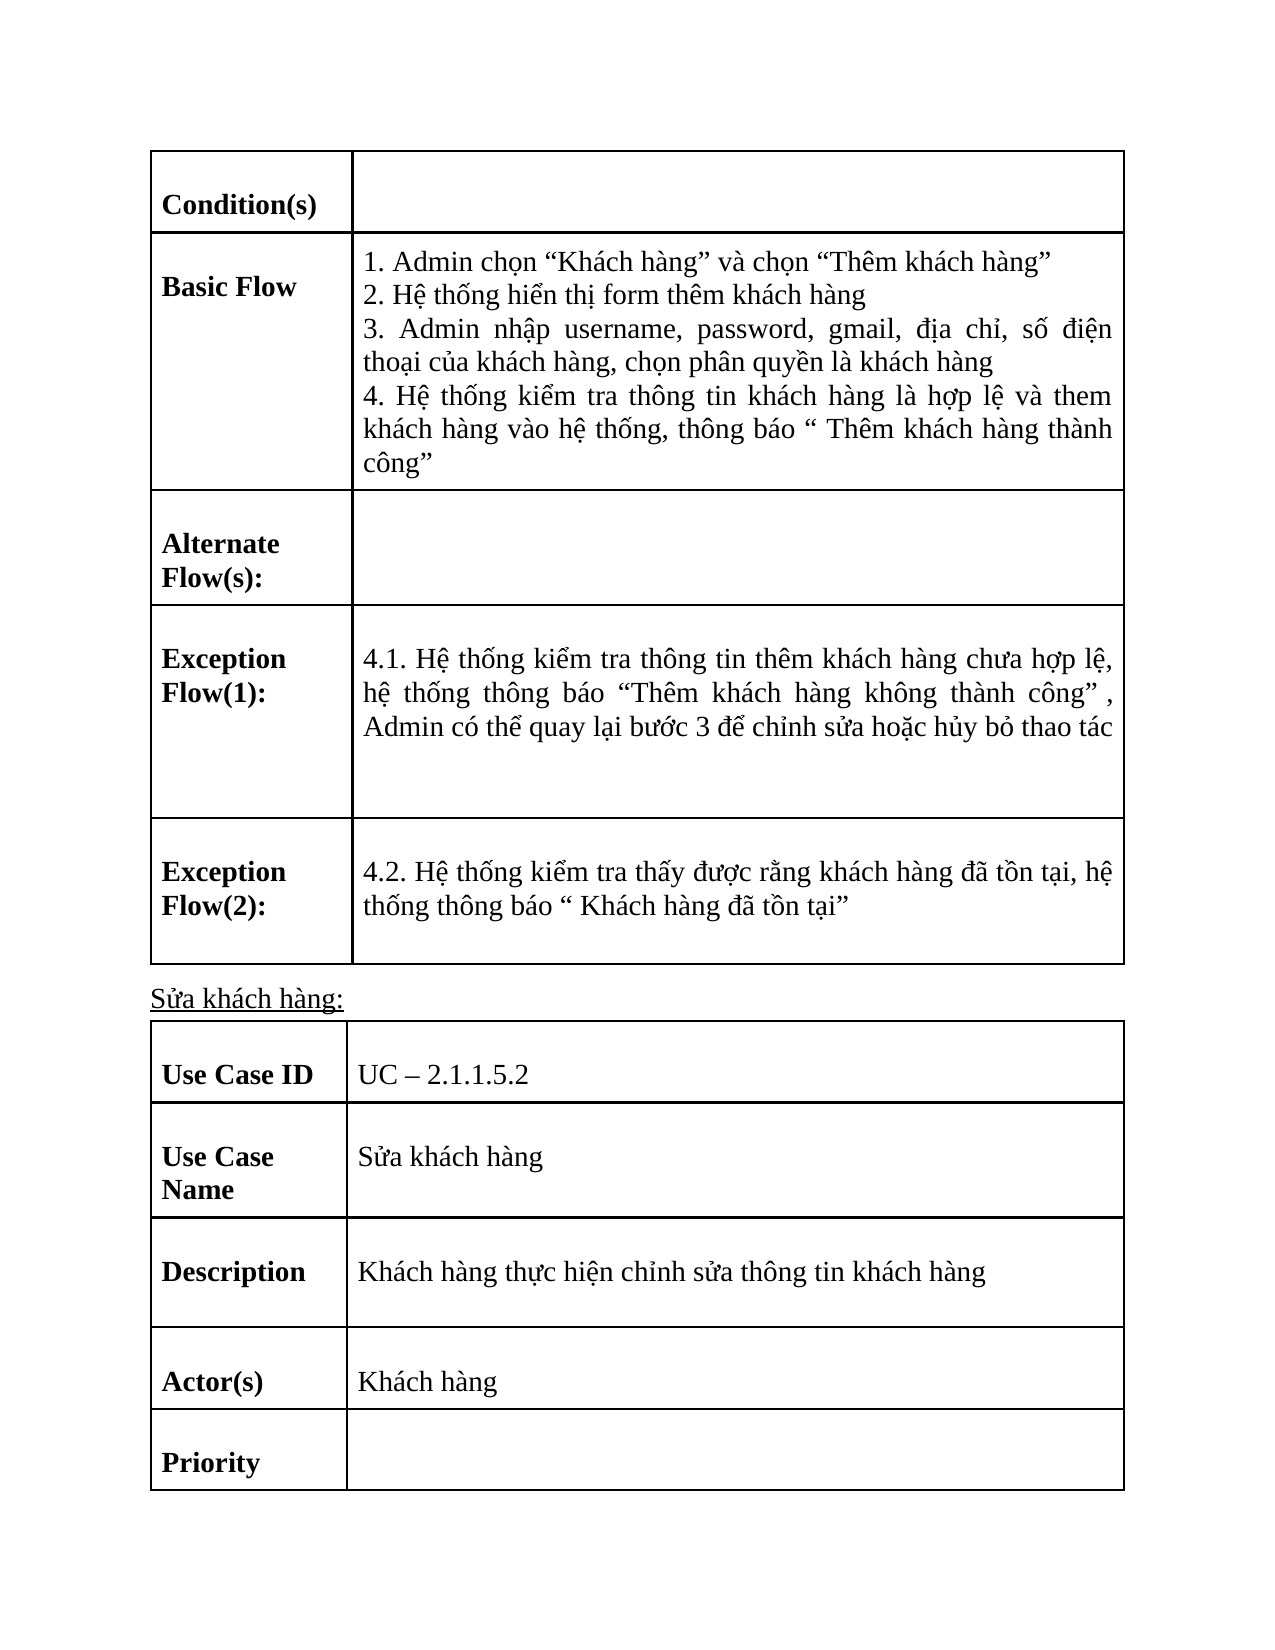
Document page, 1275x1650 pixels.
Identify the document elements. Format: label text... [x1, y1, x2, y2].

table_cell 4.1. Hệ thống kiểm tra thông tin thêm khách hàng chưa hợp lệ, hệ thống thông báo “Thêm khách hàng không thành công” , Admin có thể quay lại bước 3 để chỉnh sửa hoặc hủy bỏ thao tác [354, 606, 1123, 817]
table_cell Basic Flow [152, 234, 351, 489]
table_cell Khách hàng thực hiện chỉnh sửa thông tin khách hàng [348, 1219, 1123, 1326]
table_cell 1. Admin chọn “Khách hàng” và chọn “Thêm khách hàng” 2. Hệ thống hiển thị form thêm khách hàng 3. Admin nhập username, password, gmail, địa chỉ, số điện thoại của khách hàng, chọn phân quyền là khách hàng 4. Hệ thống kiểm tra thông tin khách hàng là hợp lệ và them khách hàng vào hệ thống, thông báo “ Thêm khách hàng thành công” [354, 234, 1123, 489]
table_cell Exception Flow(2): [152, 819, 351, 963]
table_header UC – 2.1.1.5.2 [348, 1022, 1123, 1101]
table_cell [354, 152, 1123, 231]
subtitle Sửa khách hàng: [150, 981, 1125, 1015]
table_cell 4.2. Hệ thống kiểm tra thấy được rằng khách hàng đã tồn tại, hệ thống thông báo “ Khách hàng đã tồn tại” [354, 819, 1123, 963]
table_header Use Case ID [152, 1022, 346, 1101]
table_cell [354, 491, 1123, 604]
table_cell [348, 1410, 1123, 1489]
table_cell Alternate Flow(s): [152, 491, 351, 604]
table_cell Priority [152, 1410, 346, 1489]
table_cell Exception Flow(1): [152, 606, 351, 817]
table_cell Description [152, 1219, 346, 1326]
table_cell Sửa khách hàng [348, 1104, 1123, 1216]
table_cell Actor(s) [152, 1328, 346, 1408]
table_cell Post –Condition(s) [152, 152, 351, 231]
table_cell Khách hàng [348, 1328, 1123, 1408]
table_cell Use Case Name [152, 1104, 346, 1216]
